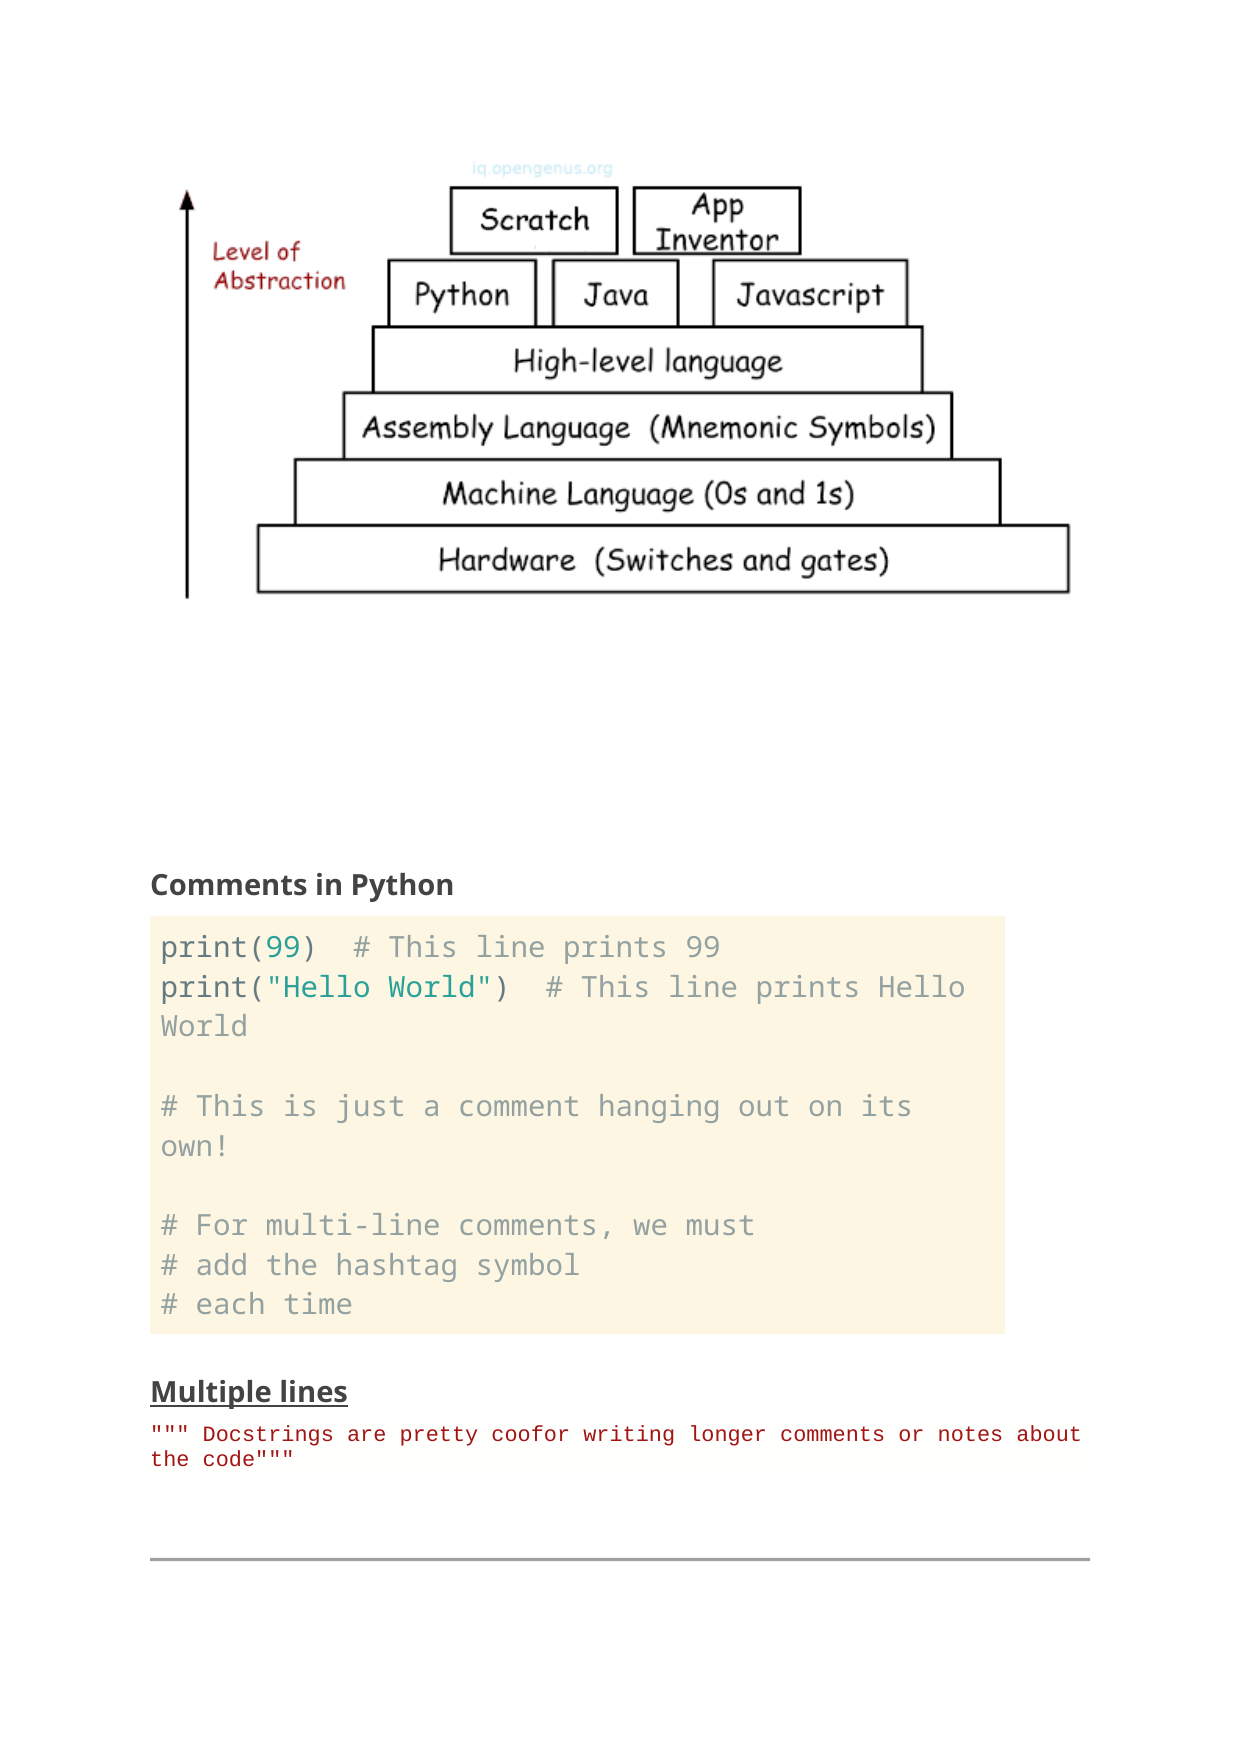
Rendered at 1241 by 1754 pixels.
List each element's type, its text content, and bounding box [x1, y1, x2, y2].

text Multiple lines [150, 1371, 1090, 1411]
table_header print(99) # This line prints 99 print("Hello World") # This line prints Hello World # This is just a comment hanging out on its own! # For multi-line comments, we must # add the hashtag symbol # each time [150, 916, 1005, 1334]
text Comments in Python [150, 864, 1090, 903]
picture [150, 150, 1088, 610]
text """ Docstrings are pretty coofor writing longer comments or notes about the code""" [150, 1423, 1090, 1473]
